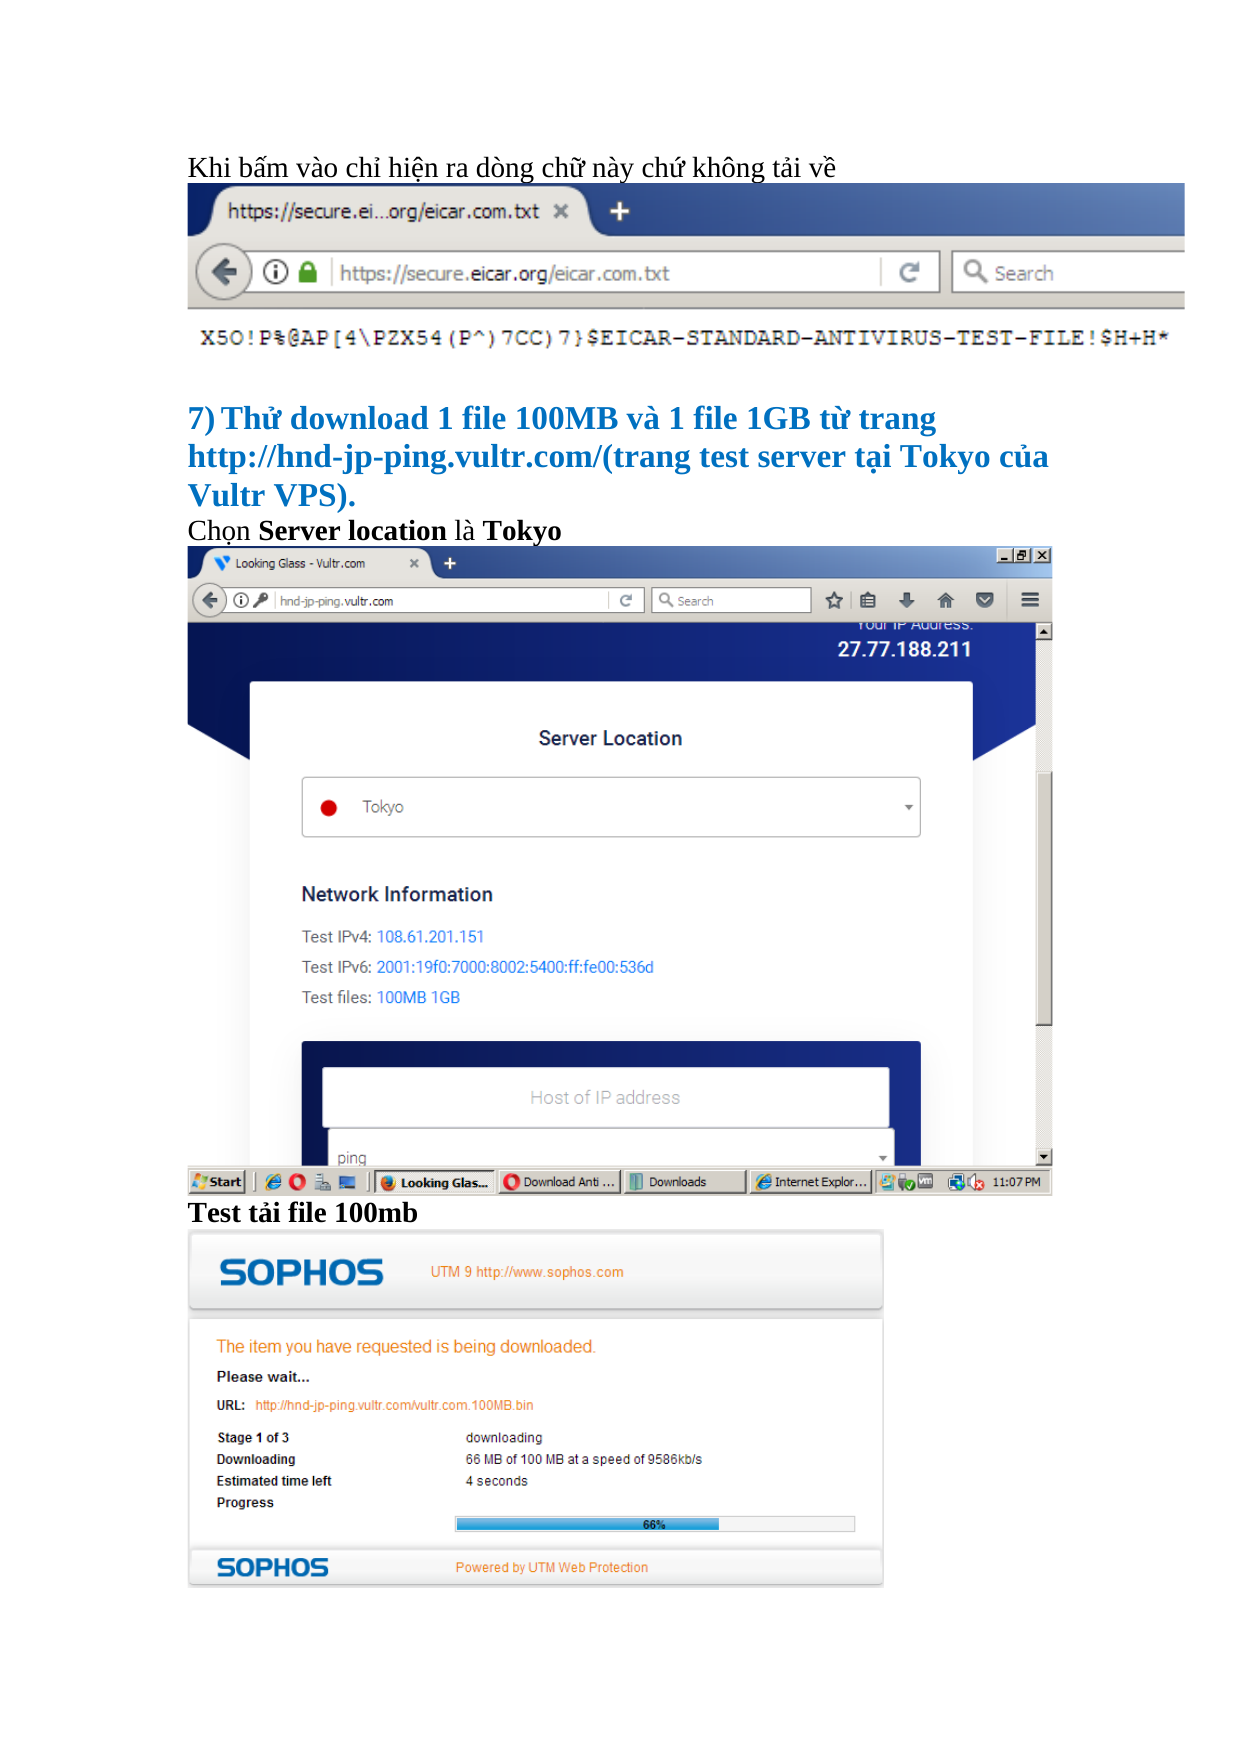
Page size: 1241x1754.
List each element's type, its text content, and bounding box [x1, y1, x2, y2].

picture [187, 183, 1185, 365]
text Chọn Server location là Tokyo [187, 513, 1053, 546]
text 7) Thử download 1 file 100MB và 1 file 1GB từ trang http://hnd-jp-ping.vultr.com/(trang test server tại Tokyo của Vultr VPS). [187, 398, 1053, 513]
text Test tải file 100mb [187, 1196, 1053, 1229]
picture [187, 1229, 884, 1588]
text Khi bấm vào chỉ hiện ra dòng chữ này chứ không tải về [187, 150, 1053, 183]
picture [187, 546, 1053, 1196]
